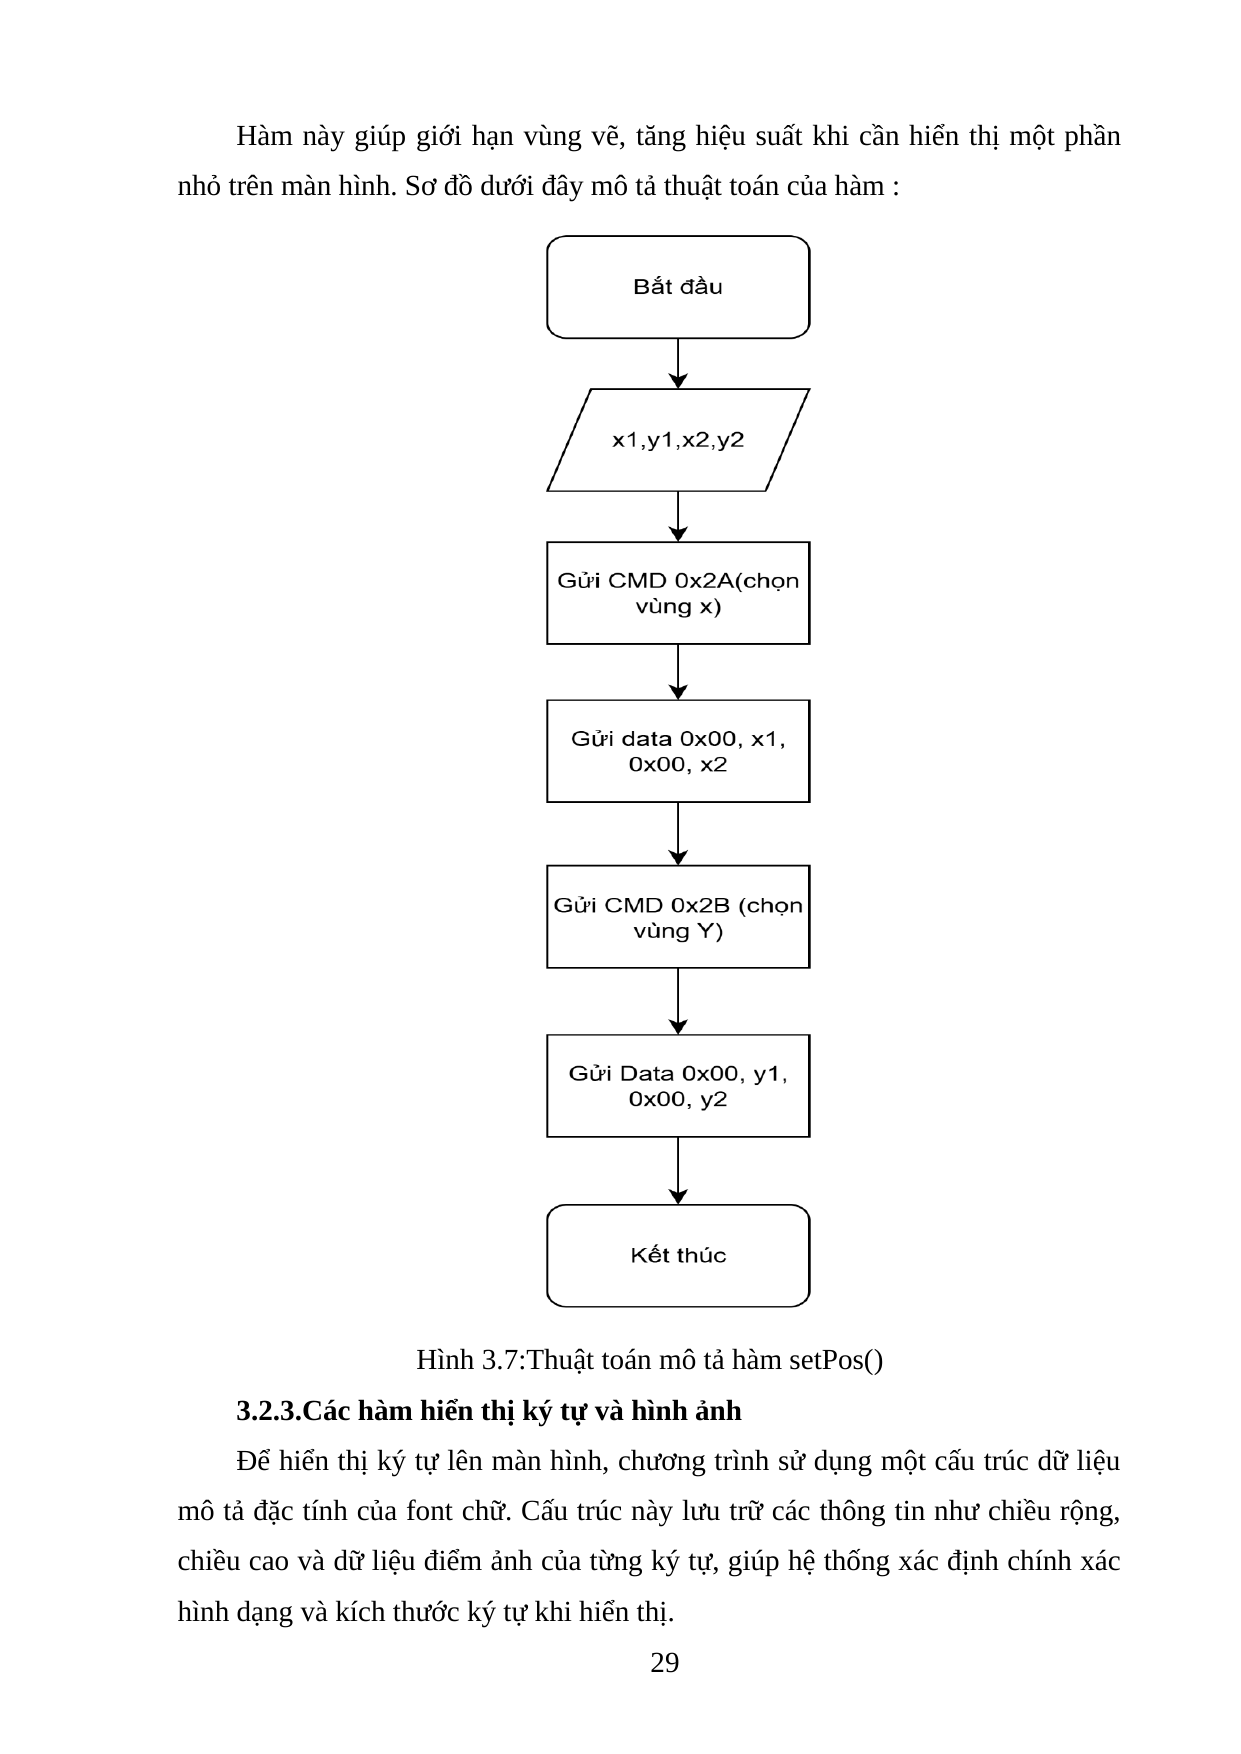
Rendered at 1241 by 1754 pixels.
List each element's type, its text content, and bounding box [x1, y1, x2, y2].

text Hàm này giúp giới hạn vùng vẽ, tăng hiệu suất khi cần hiển thị một phần nhỏ trên màn hình. Sơ đồ dưới đây mô tả thuật toán của hàm : [177, 118, 1122, 202]
picture [525, 218, 834, 1326]
text Để hiển thị ký tự lên màn hình, chương trình sử dụng một cấu trúc dữ liệu mô tả đặc tính của font chữ. Cấu trúc này lưu trữ các thông tin như chiều rộng, chiều cao và dữ liệu điểm ảnh của từng ký tự, giúp hệ thống xác định chính xác hình dạng và kích thước ký tự khi hiển thị. [177, 1443, 1122, 1627]
text Hình 3.7:Thuật toán mô tả hàm setPos() [177, 1342, 1122, 1376]
text 3.2.3.Các hàm hiển thị ký tự và hình ảnh [177, 1393, 1122, 1426]
